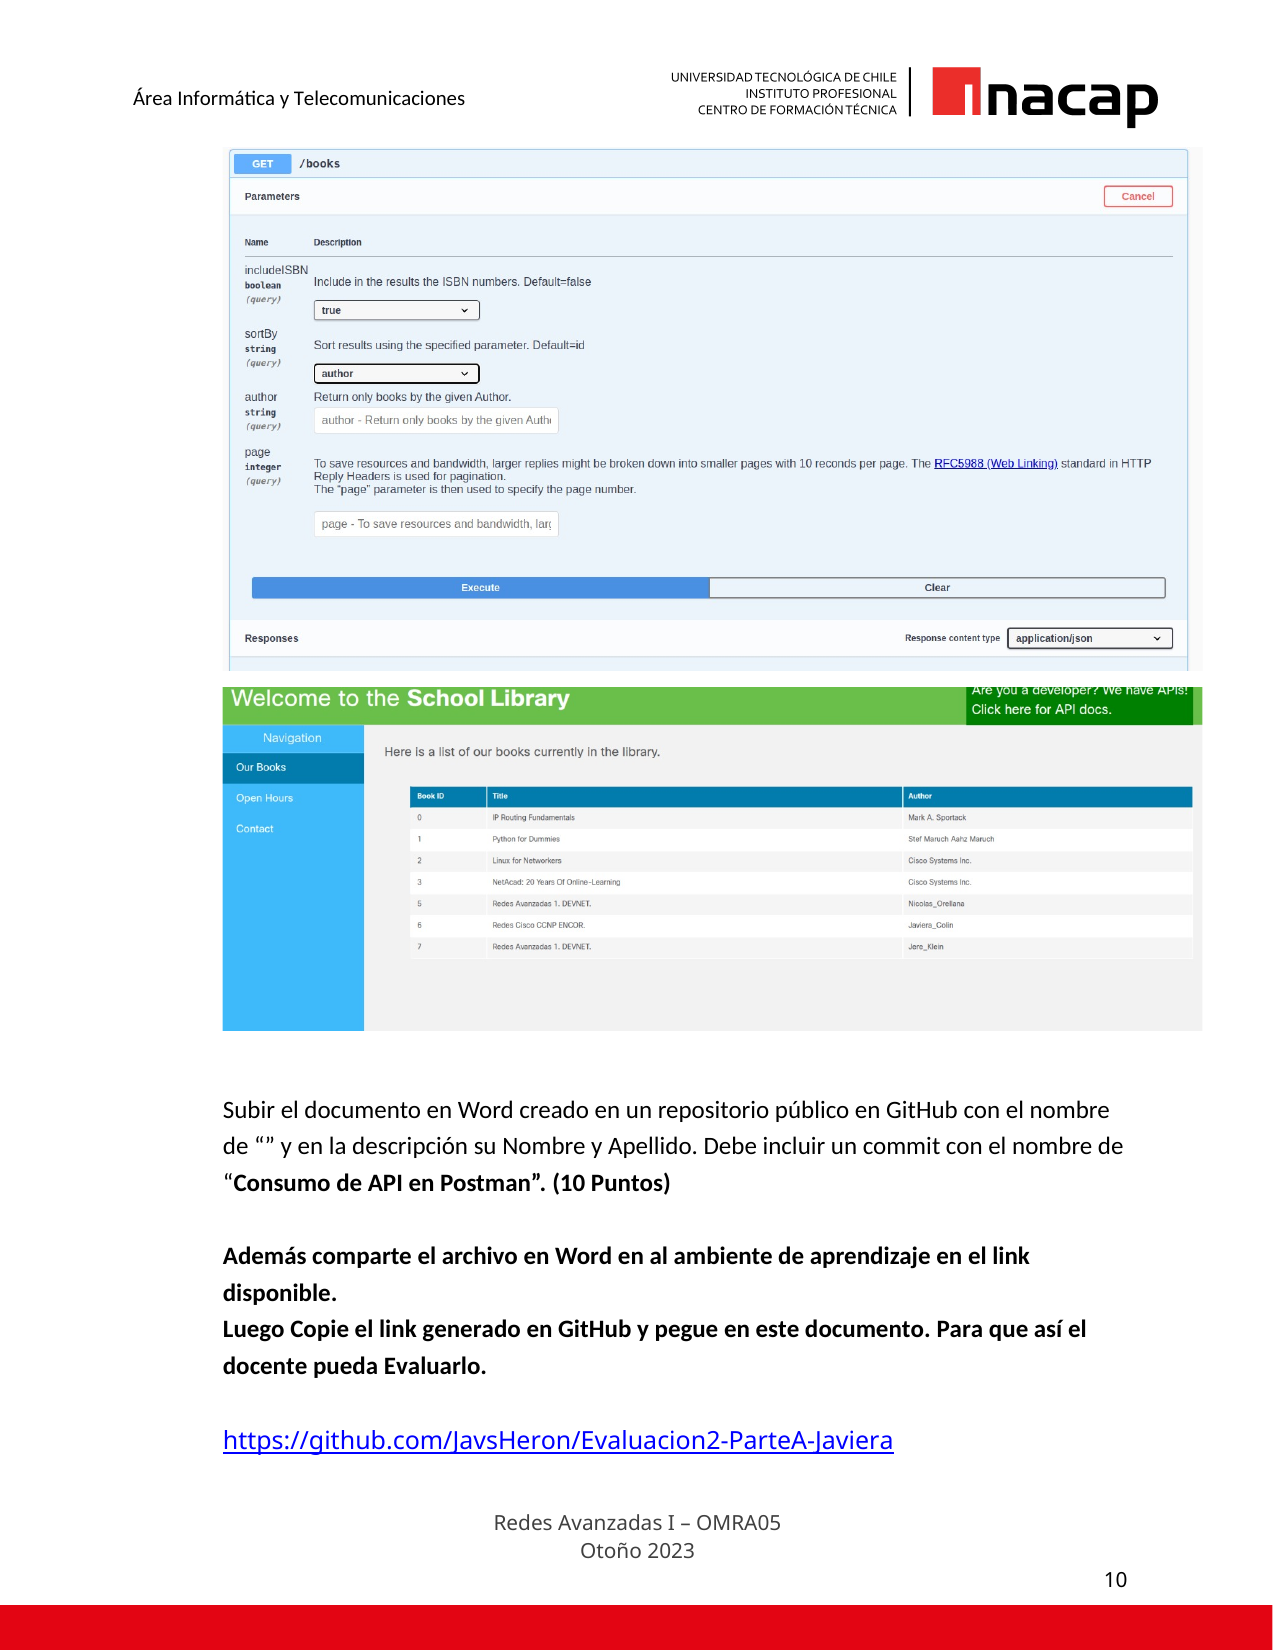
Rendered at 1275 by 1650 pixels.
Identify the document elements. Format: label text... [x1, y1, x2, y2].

picture [257, 763, 265, 770]
picture [668, 63, 1160, 129]
list Luego Copie el link generado en GitHub y pegue en este documento. Para que así el docente pueda Evaluarlo. [223, 1313, 1127, 1380]
picture [243, 765, 252, 771]
picture [222, 687, 1203, 1031]
picture [222, 147, 1203, 671]
text https://github.com/JavsHeron/Evaluacion2-ParteA-Javiera [223, 1423, 1127, 1457]
list Subir el documento en Word creado en un repositorio público en GitHub con el nombre de “” y en la descripción su Nombre y Apellido. Debe incluir un commit con el nombre de “Consumo de API en Postman”. (10 Puntos) [223, 1094, 1127, 1198]
list Además comparte el archivo en Word en al ambiente de aprendizaje en el link disponible. [223, 1240, 1127, 1307]
